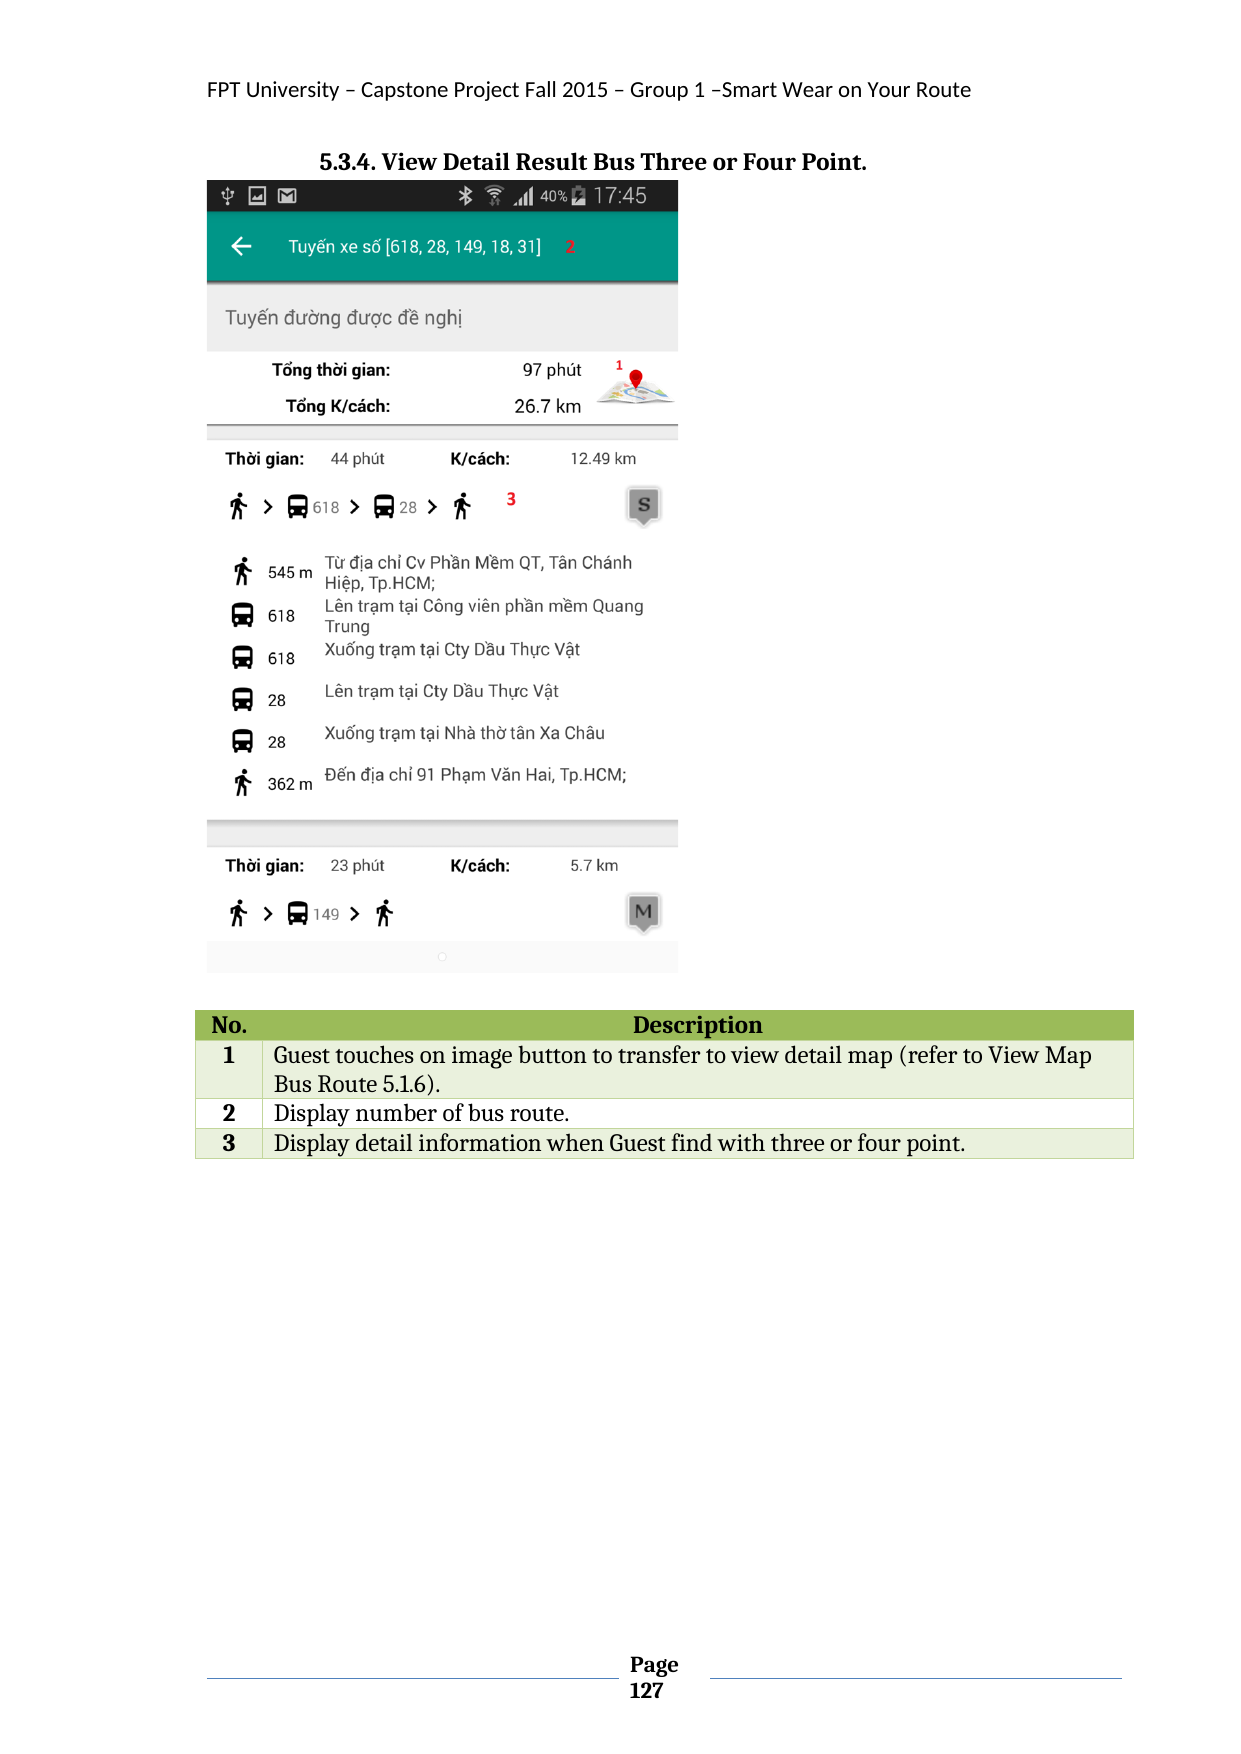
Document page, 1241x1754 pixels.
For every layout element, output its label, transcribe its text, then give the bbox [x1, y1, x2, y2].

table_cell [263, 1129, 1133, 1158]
table_header Description [263, 1011, 1133, 1040]
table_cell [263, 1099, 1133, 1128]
table_header No. [196, 1011, 262, 1040]
table_cell 1 [196, 1041, 262, 1098]
subtitle 5.3.4. View Detail Result Bus Three or Four Point. [319, 148, 1122, 176]
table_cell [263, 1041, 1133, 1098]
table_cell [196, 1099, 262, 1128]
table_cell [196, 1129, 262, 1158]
picture [206, 180, 679, 973]
